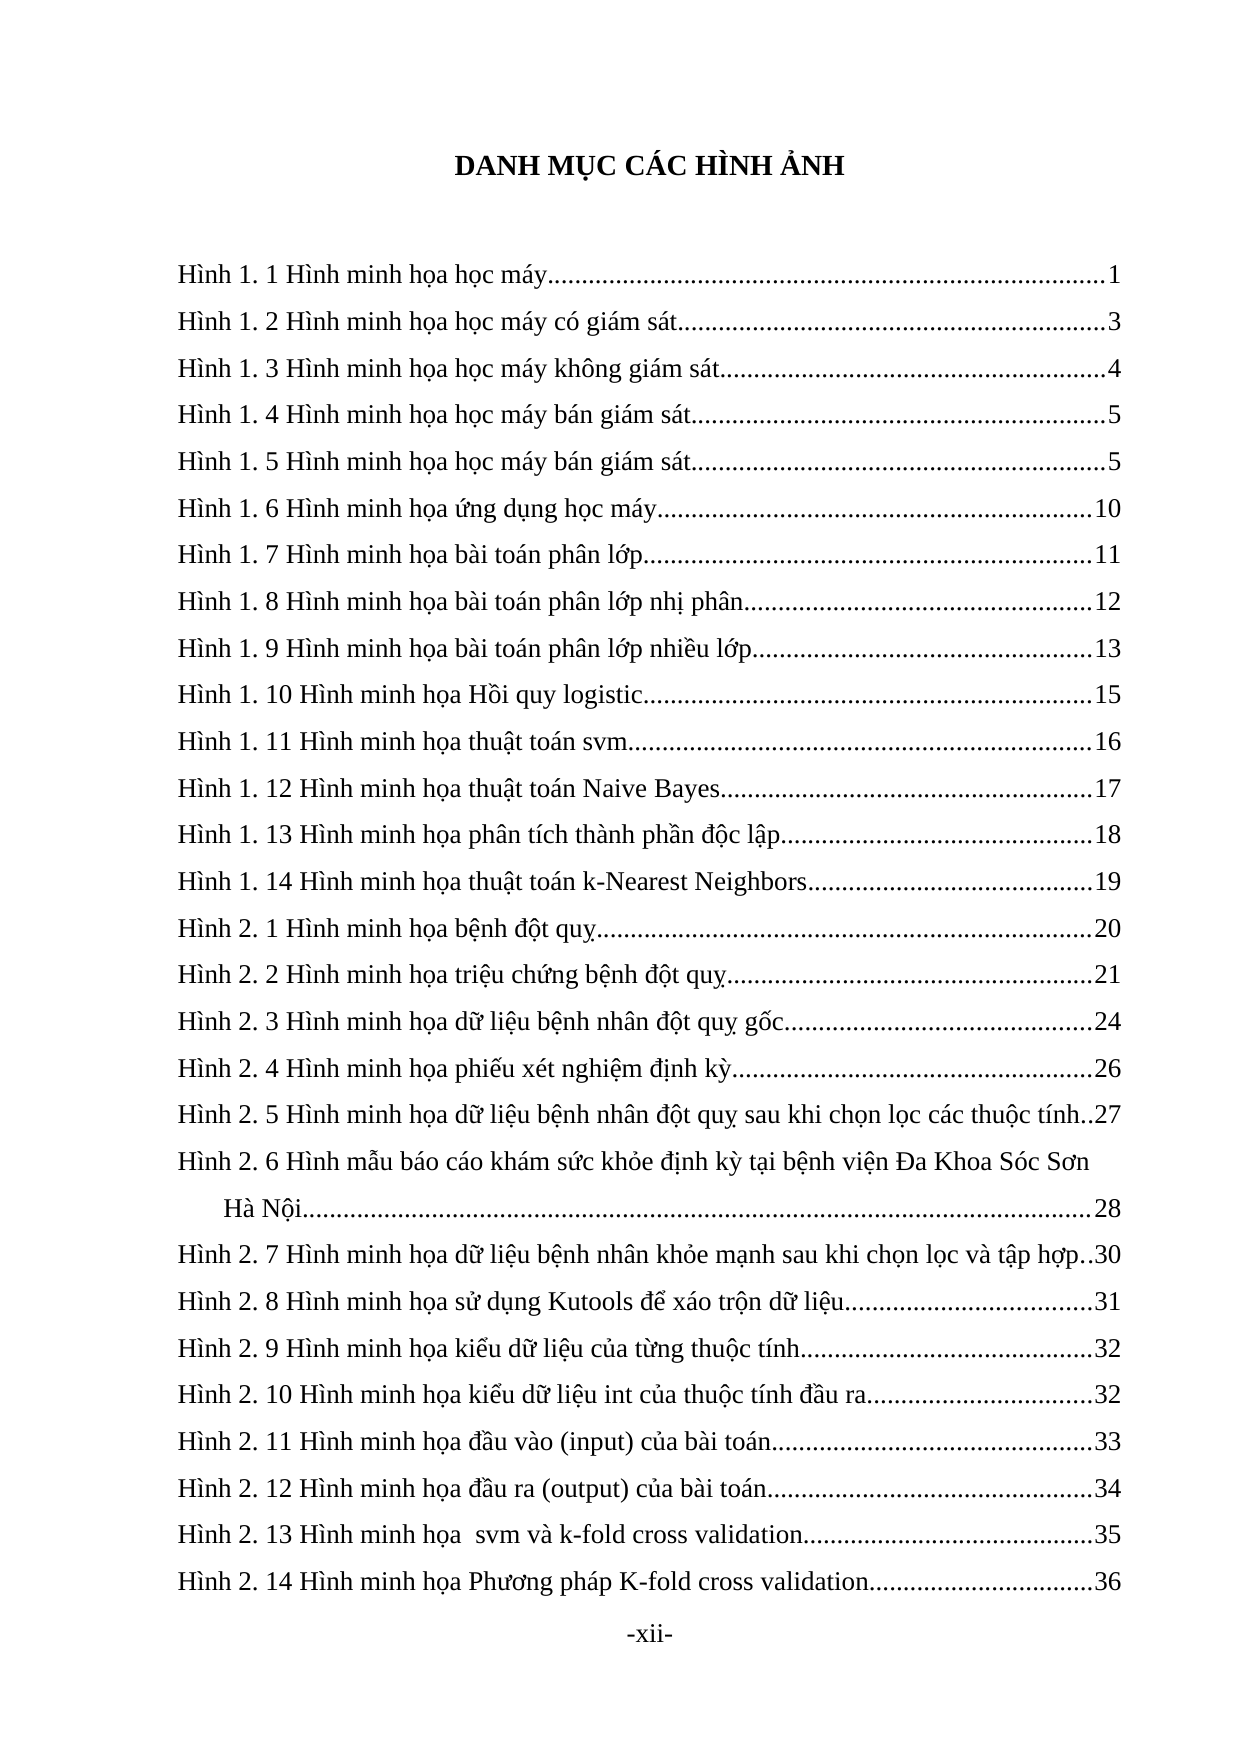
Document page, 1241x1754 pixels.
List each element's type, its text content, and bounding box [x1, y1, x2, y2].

text Hình 1. 8 Hình minh họa bài toán phân lớp nhị phân 12 [177, 585, 1122, 616]
text Hình 2. 14 Hình minh họa Phương pháp K-fold cross validation 36 [177, 1565, 1122, 1596]
text Hình 2. 8 Hình minh họa sử dụng Kutools để xáo trộn dữ liệu 31 [177, 1285, 1122, 1316]
text Hình 1. 6 Hình minh họa ứng dụng học máy 10 [177, 492, 1122, 523]
text Hình 2. 7 Hình minh họa dữ liệu bệnh nhân khỏe mạnh sau khi chọn lọc và tập hợp 30 [177, 1238, 1122, 1270]
text Hình 2. 5 Hình minh họa dữ liệu bệnh nhân đột quỵ sau khi chọn lọc các thuộc tính 27 [177, 1098, 1122, 1130]
text Hình 2. 13 Hình minh họa svm và k-fold cross validation 35 [177, 1518, 1122, 1550]
text Hình 1. 4 Hình minh họa học máy bán giám sát 5 [177, 398, 1122, 430]
text Hình 1. 9 Hình minh họa bài toán phân lớp nhiều lớp 13 [177, 632, 1122, 663]
text Hình 1. 13 Hình minh họa phân tích thành phần độc lập 18 [177, 818, 1122, 850]
text Hình 2. 6 Hình mẫu báo cáo khám sức khỏe định kỳ tại bệnh viện Đa Khoa Sóc Sơn Hà Nội 28 [177, 1145, 1122, 1223]
text Hình 2. 3 Hình minh họa dữ liệu bệnh nhân đột quỵ gốc 24 [177, 1005, 1122, 1036]
text Hình 1. 5 Hình minh họa học máy bán giám sát 5 [177, 445, 1122, 476]
text Hình 2. 4 Hình minh họa phiếu xét nghiệm định kỳ 26 [177, 1052, 1122, 1083]
text Hình 2. 1 Hình minh họa bệnh đột quỵ 20 [177, 912, 1122, 943]
text Hình 1. 3 Hình minh họa học máy không giám sát 4 [177, 352, 1122, 383]
text Hình 1. 10 Hình minh họa Hồi quy logistic 15 [177, 678, 1122, 710]
text Hình 1. 11 Hình minh họa thuật toán svm 16 [177, 725, 1122, 756]
text Hình 2. 11 Hình minh họa đầu vào (input) của bài toán 33 [177, 1425, 1122, 1456]
text Hình 1. 2 Hình minh họa học máy có giám sát 3 [177, 305, 1122, 336]
text Hình 1. 7 Hình minh họa bài toán phân lớp 11 [177, 538, 1122, 570]
text Hình 2. 10 Hình minh họa kiểu dữ liệu int của thuộc tính đầu ra 32 [177, 1378, 1122, 1410]
text DANH MỤC CÁC HÌNH ẢNH [177, 148, 1122, 181]
text Hình 1. 12 Hình minh họa thuật toán Naive Bayes 17 [177, 772, 1122, 803]
text Hình 1. 1 Hình minh họa học máy 1 [177, 258, 1122, 290]
text Hình 1. 14 Hình minh họa thuật toán k-Nearest Neighbors 19 [177, 865, 1122, 896]
text Hình 2. 12 Hình minh họa đầu ra (output) của bài toán 34 [177, 1472, 1122, 1503]
text Hình 2. 2 Hình minh họa triệu chứng bệnh đột quỵ 21 [177, 958, 1122, 990]
text Hình 2. 9 Hình minh họa kiểu dữ liệu của từng thuộc tính 32 [177, 1332, 1122, 1363]
